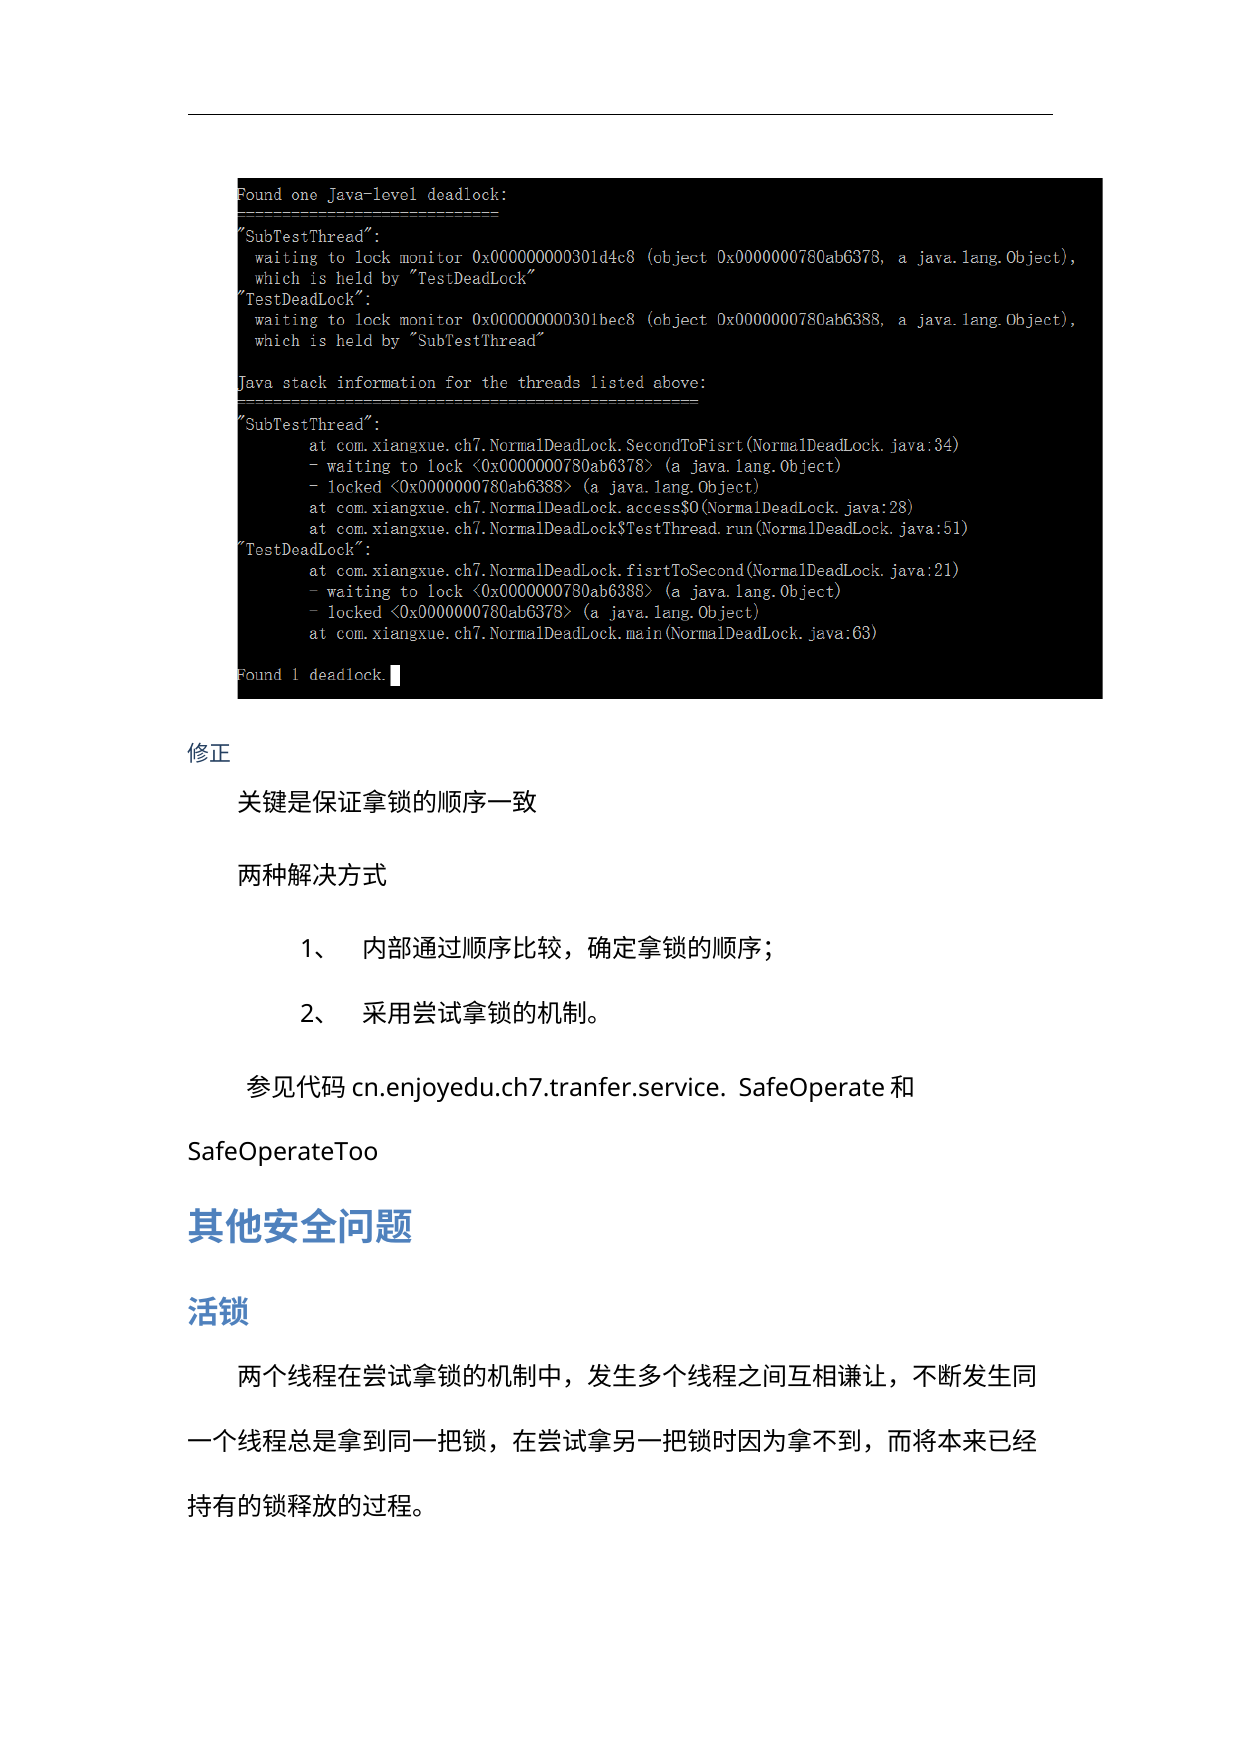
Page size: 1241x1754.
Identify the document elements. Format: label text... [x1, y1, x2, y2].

text 关键是保证拿锁的顺序一致 [187, 768, 1053, 833]
subtitle 其他安全问题 [187, 1191, 1053, 1256]
subtitle 修正 [187, 735, 1053, 768]
text 两个线程在尝试拿锁的机制中，发生多个线程之间互相谦让，不断发生同一个线程总是拿到同一把锁，在尝试拿另一把锁时因为拿不到，而将本来已经持有的锁释放的过程。 [187, 1342, 1053, 1537]
text 两种解决方式 [187, 841, 1053, 906]
list 内部通过顺序比较，确定拿锁的顺序； [300, 914, 1053, 979]
list 采用尝试拿锁的机制。 [300, 979, 1053, 1044]
text 参见代码cn.enjoyedu.ch7.tranfer.service. SafeOperate和SafeOperateToo [187, 1053, 1053, 1183]
subtitle 活锁 [187, 1277, 1053, 1342]
picture [237, 178, 1103, 699]
